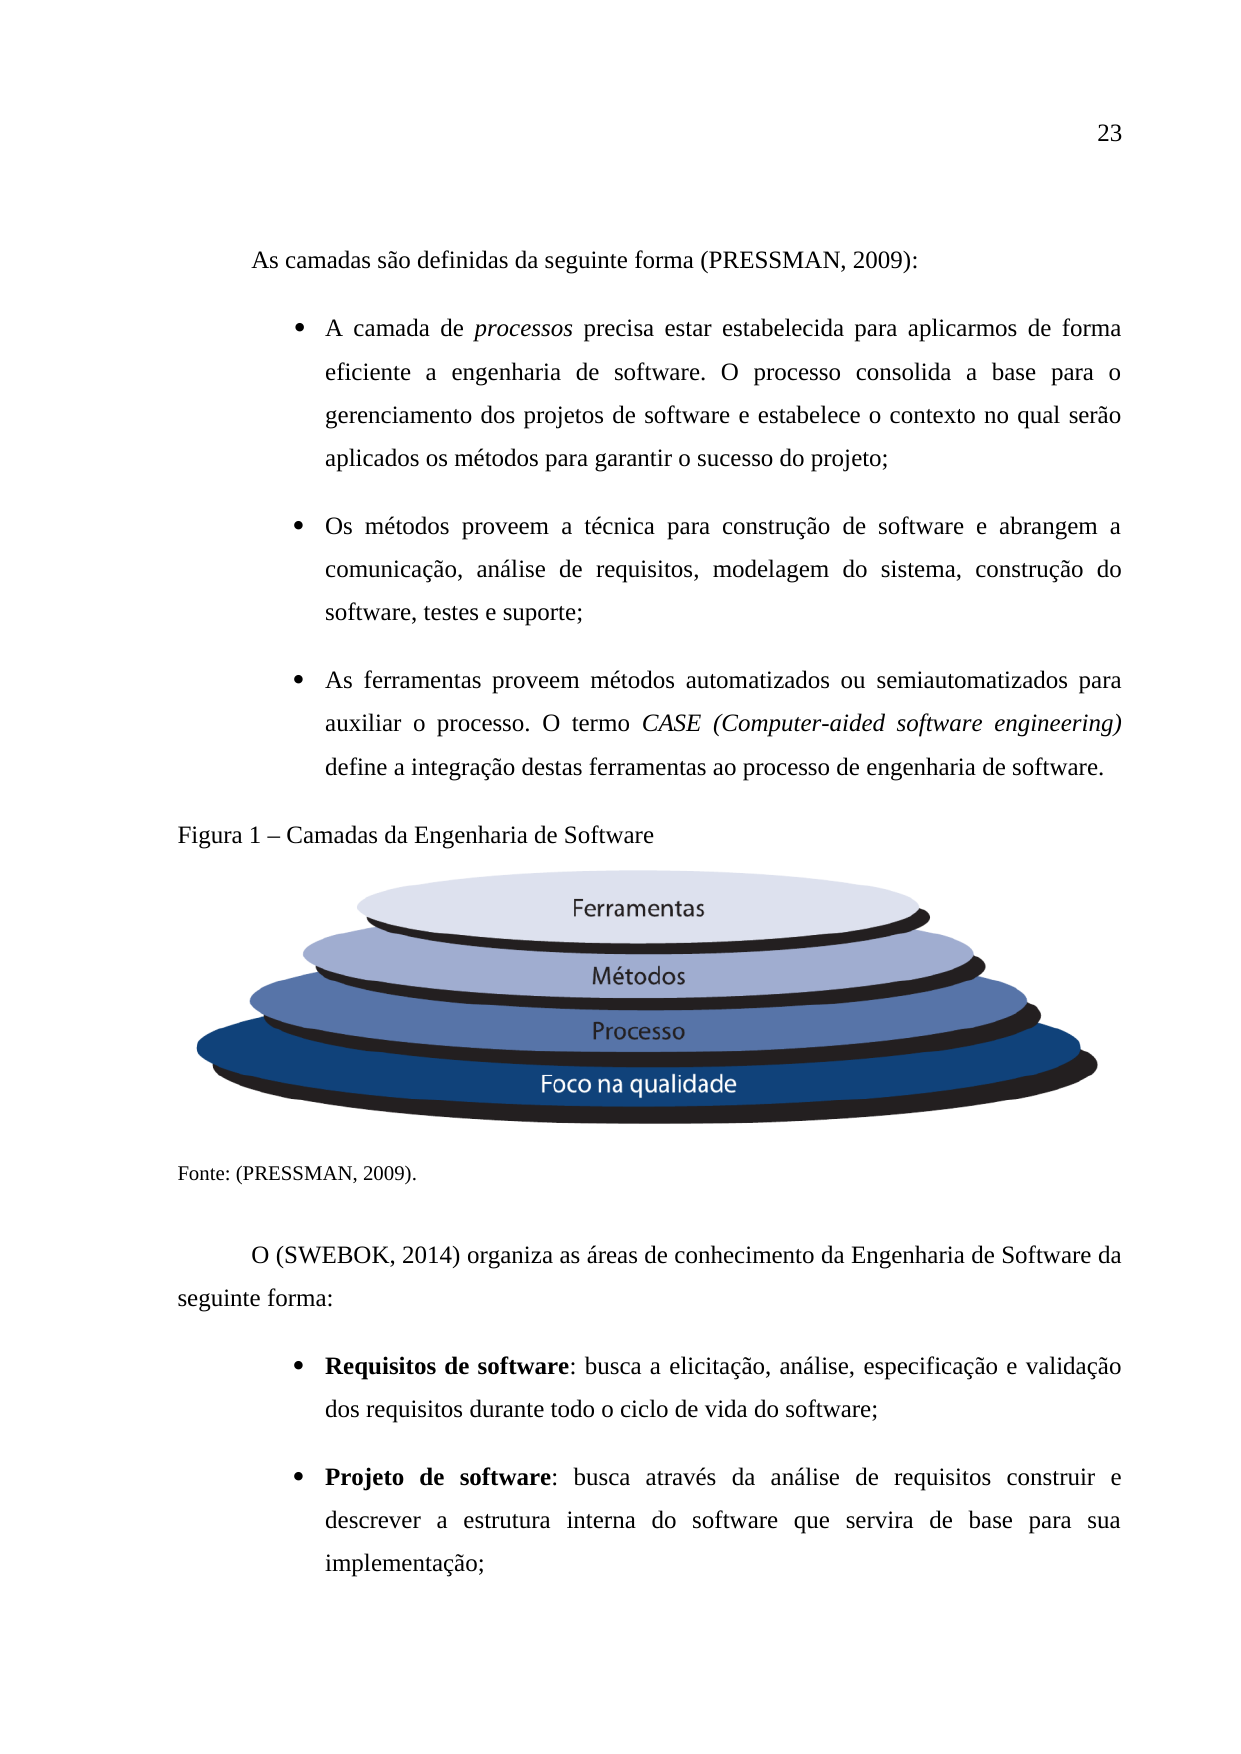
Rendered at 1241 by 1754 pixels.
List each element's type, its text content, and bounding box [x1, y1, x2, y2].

text As camadas são definidas da seguinte forma : [177, 245, 1122, 274]
list Os métodos proveem a técnica para construção de software e abrangem a comunicação, análise de requisitos, modelagem do sistema, construção do software, testes e suporte; [294, 511, 1122, 626]
picture [177, 862, 1122, 1147]
text O organiza as áreas de conhecimento da Engenharia de Software da seguinte forma: [177, 1240, 1122, 1312]
list A camada de processos precisa estar estabelecida para aplicarmos de forma eficiente a engenharia de software. O processo consolida a base para o gerenciamento dos projetos de software e estabelece o contexto no qual serão aplicados os métodos para garantir o sucesso do projeto; [295, 313, 1122, 472]
list As ferramentas proveem métodos automatizados ou semiautomatizados para auxiliar o processo. O termo CASE (Computer-aided software engineering) define a integração destas ferramentas ao processo de engenharia de software. [294, 665, 1122, 780]
list Requisitos de software: busca a elicitação, análise, especificação e validação dos requisitos durante todo o ciclo de vida do software; [294, 1351, 1122, 1423]
text Fonte: . [177, 1161, 1122, 1185]
list Projeto de software: busca através da análise de requisitos construir e descrever a estrutura interna do software que servira de base para sua implementação; [294, 1462, 1122, 1577]
text Figura 1 – Camadas da Engenharia de Software [177, 820, 1122, 848]
